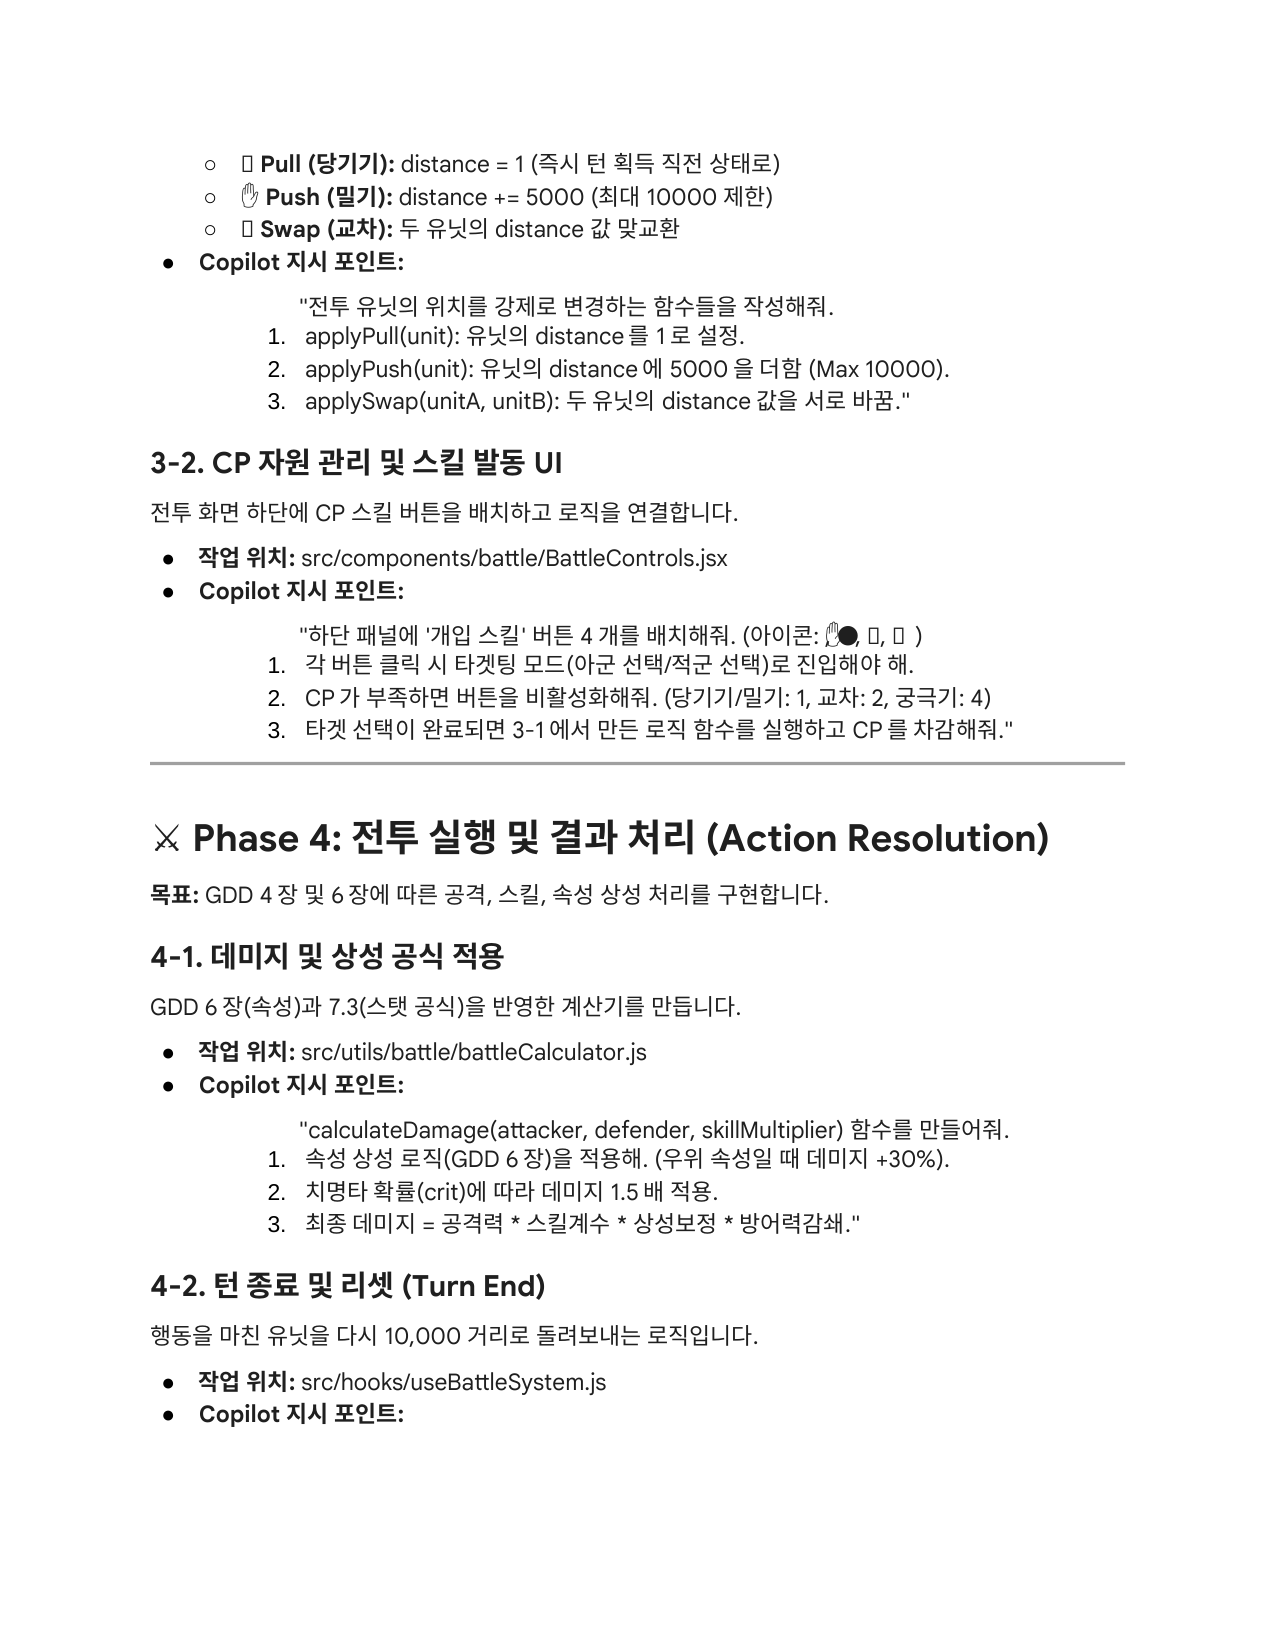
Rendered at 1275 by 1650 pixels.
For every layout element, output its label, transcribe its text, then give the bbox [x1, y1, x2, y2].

list 작업 위치: src/utils/battle/battleCalculator.js [161, 1038, 1125, 1067]
list 🔄 Swap (교차): 두 유닛의 distance 값 맞교환 [203, 215, 1125, 244]
list Copilot 지시 포인트: [161, 1400, 1125, 1429]
text 전투 화면 하단에 CP 스킬 버튼을 배치하고 로직을 연결합니다. [150, 499, 1125, 528]
list applySwap(unitA, unitB): 두 유닛의 distance 값을 서로 바꿈." [267, 387, 1062, 416]
list CP가 부족하면 버튼을 비활성화해줘. (당기기/밀기: 1, 교차: 2, 궁극기: 4) [267, 684, 1062, 713]
list 각 버튼 클릭 시 타겟팅 모드(아군 선택/적군 선택)로 진입해야 해. [267, 651, 1062, 680]
text "calculateDamage(attacker, defender, skillMultiplier) 함수를 만들어줘. [298, 1116, 1062, 1145]
list 작업 위치: src/hooks/useBattleSystem.js [161, 1368, 1125, 1396]
list ✋ Push (밀기): distance += 5000 (최대 10000 제한) [203, 183, 1125, 211]
subtitle ⚔️ Phase 4: 전투 실행 및 결과 처리 (Action Resolution) [150, 766, 1125, 862]
subtitle 4-2. 턴 종료 및 리셋 (Turn End) [150, 1268, 1125, 1305]
text 목표: GDD 4장 및 6장에 따른 공격, 스킬, 속성 상성 처리를 구현합니다. [150, 881, 1125, 910]
subtitle 4-1. 데미지 및 상성 공식 적용 [150, 939, 1125, 976]
text GDD 6장(속성)과 7.3(스탯 공식)을 반영한 계산기를 만듭니다. [150, 993, 1125, 1022]
text "하단 패널에 '개입 스킬' 버튼 4개를 배치해줘. (아이콘: 🧲, ✋, 🔄, ⚫) [298, 622, 1062, 651]
list Copilot 지시 포인트: [161, 248, 1125, 277]
list 🧲 Pull (당기기): distance = 1 (즉시 턴 획득 직전 상태로) [203, 150, 1125, 179]
text "전투 유닛의 위치를 강제로 변경하는 함수들을 작성해줘. [298, 293, 1062, 322]
text 행동을 마친 유닛을 다시 10,000 거리로 돌려보내는 로직입니다. [150, 1322, 1125, 1351]
list 최종 데미지 = 공격력 * 스킬계수 * 상성보정 * 방어력감쇄." [267, 1211, 1062, 1239]
list applyPull(unit): 유닛의 distance를 1로 설정. [267, 322, 1062, 351]
list applyPush(unit): 유닛의 distance에 5000을 더함 (Max 10000). [267, 355, 1062, 383]
list 치명타 확률(crit)에 따라 데미지 1.5배 적용. [267, 1178, 1062, 1207]
list Copilot 지시 포인트: [161, 577, 1125, 606]
list 작업 위치: src/components/battle/BattleControls.jsx [161, 544, 1125, 573]
subtitle 3-2. CP 자원 관리 및 스킬 발동 UI [150, 445, 1125, 482]
list 타겟 선택이 완료되면 3-1에서 만든 로직 함수를 실행하고 CP를 차감해줘." [267, 717, 1062, 745]
list Copilot 지시 포인트: [161, 1071, 1125, 1100]
list 속성 상성 로직(GDD 6장)을 적용해. (우위 속성일 때 데미지 +30%). [267, 1145, 1062, 1174]
